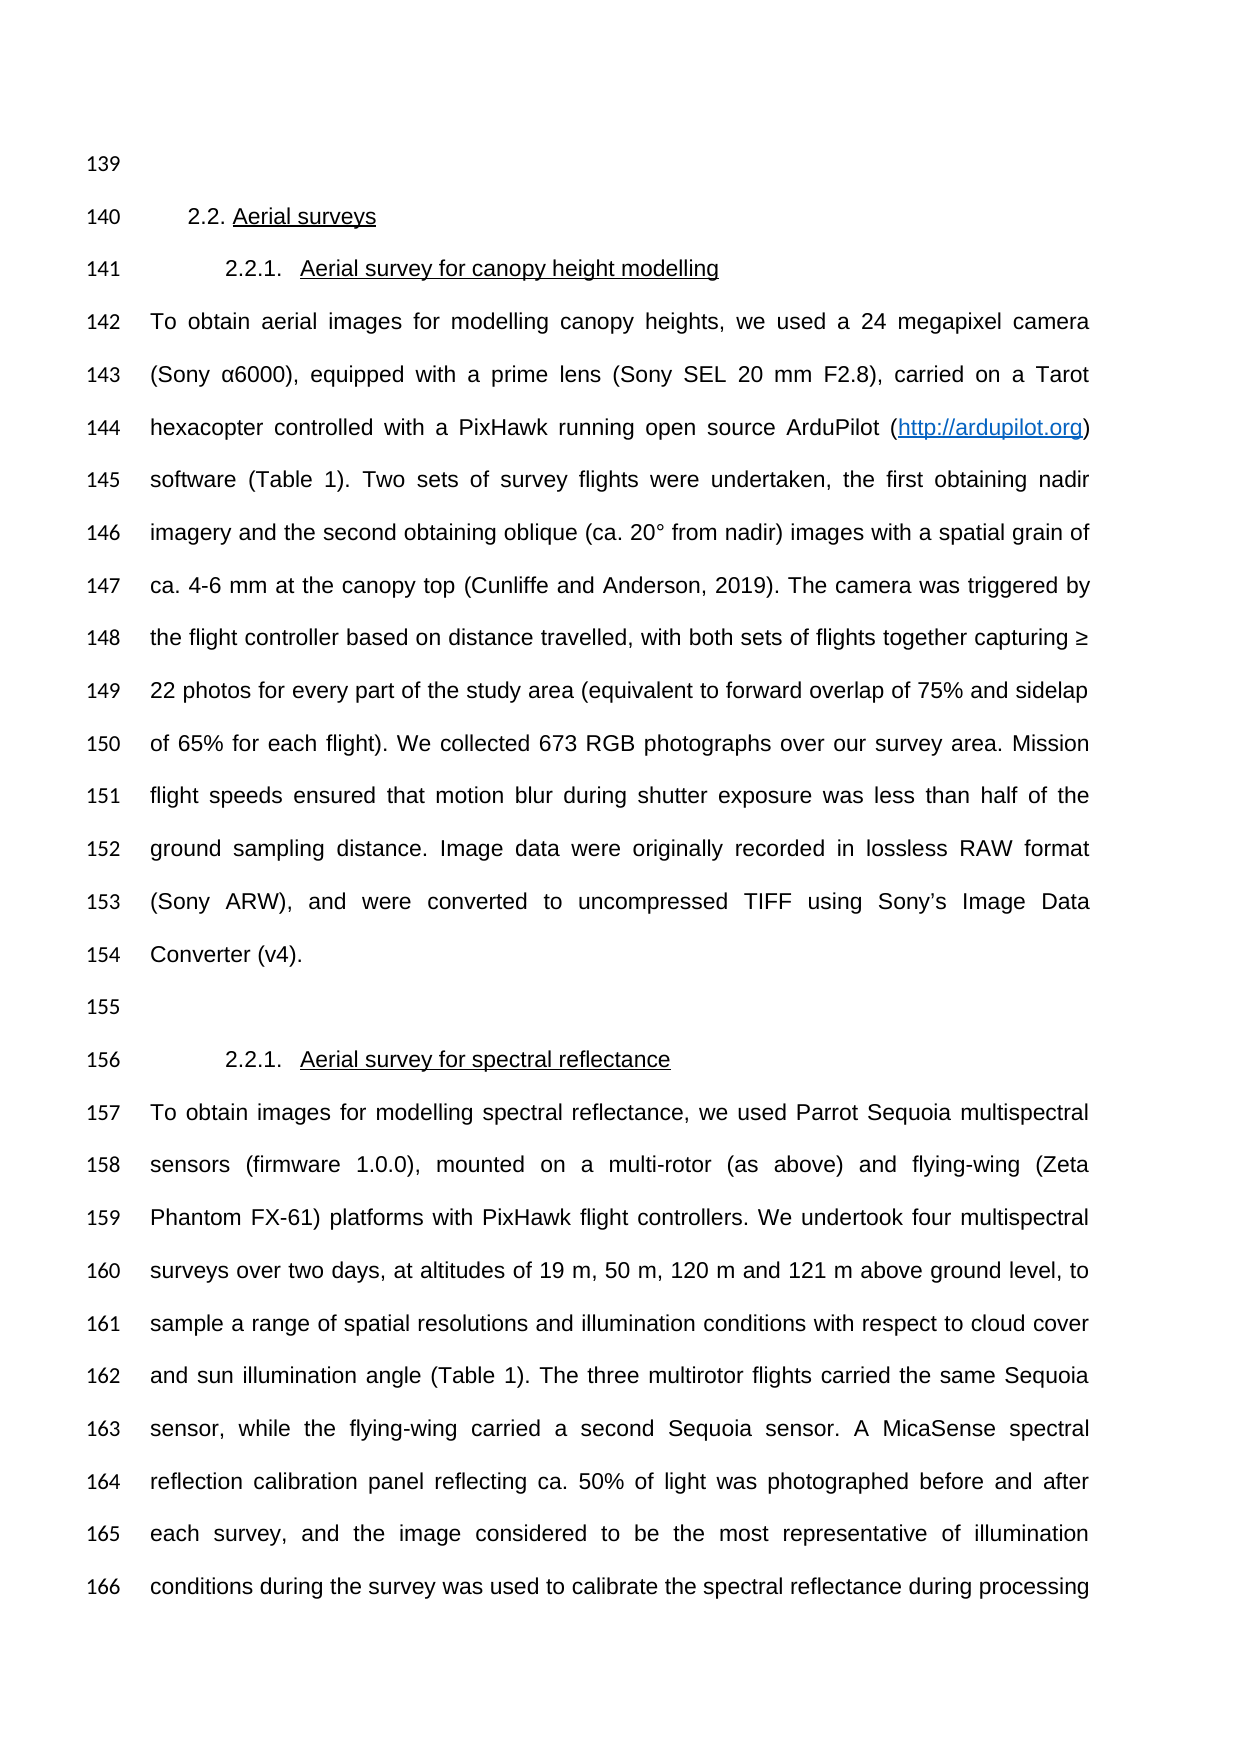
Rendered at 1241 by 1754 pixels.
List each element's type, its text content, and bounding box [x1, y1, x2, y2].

subtitle Aerial surveys [187, 203, 1090, 229]
subtitle Aerial survey for canopy height modelling [225, 255, 1090, 282]
text To obtain aerial images for modelling canopy heights, we used a 24 megapixel camera (Sony α6000), equipped with a prime lens (Sony SEL 20 mm F2.8), carried on a Tarot hexacopter controlled with a PixHawk running open source ArduPilot (http://ardupilot.org) software (Table 1). Two sets of survey flights were undertaken, the first obtaining nadir imagery and the second obtaining oblique (ca. 20° from nadir) images with a spatial grain of ca. 4-6 mm at the canopy top (Cunliffe and Anderson, 2019). The camera was triggered by the flight controller based on distance travelled, with both sets of flights together capturing ≥ 22 photos for every part of the study area (equivalent to forward overlap of 75% and sidelap of 65% for each flight). We collected 673 RGB photographs over our survey area. Mission flight speeds ensured that motion blur during shutter exposure was less than half of the ground sampling distance. Image data were originally recorded in lossless RAW format (Sony ARW), and were converted to uncompressed TIFF using Sony’s Image Data Converter (v4). [150, 308, 1090, 967]
subtitle Aerial survey for spectral reflectance [225, 1046, 1090, 1072]
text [150, 1099, 1090, 1599]
